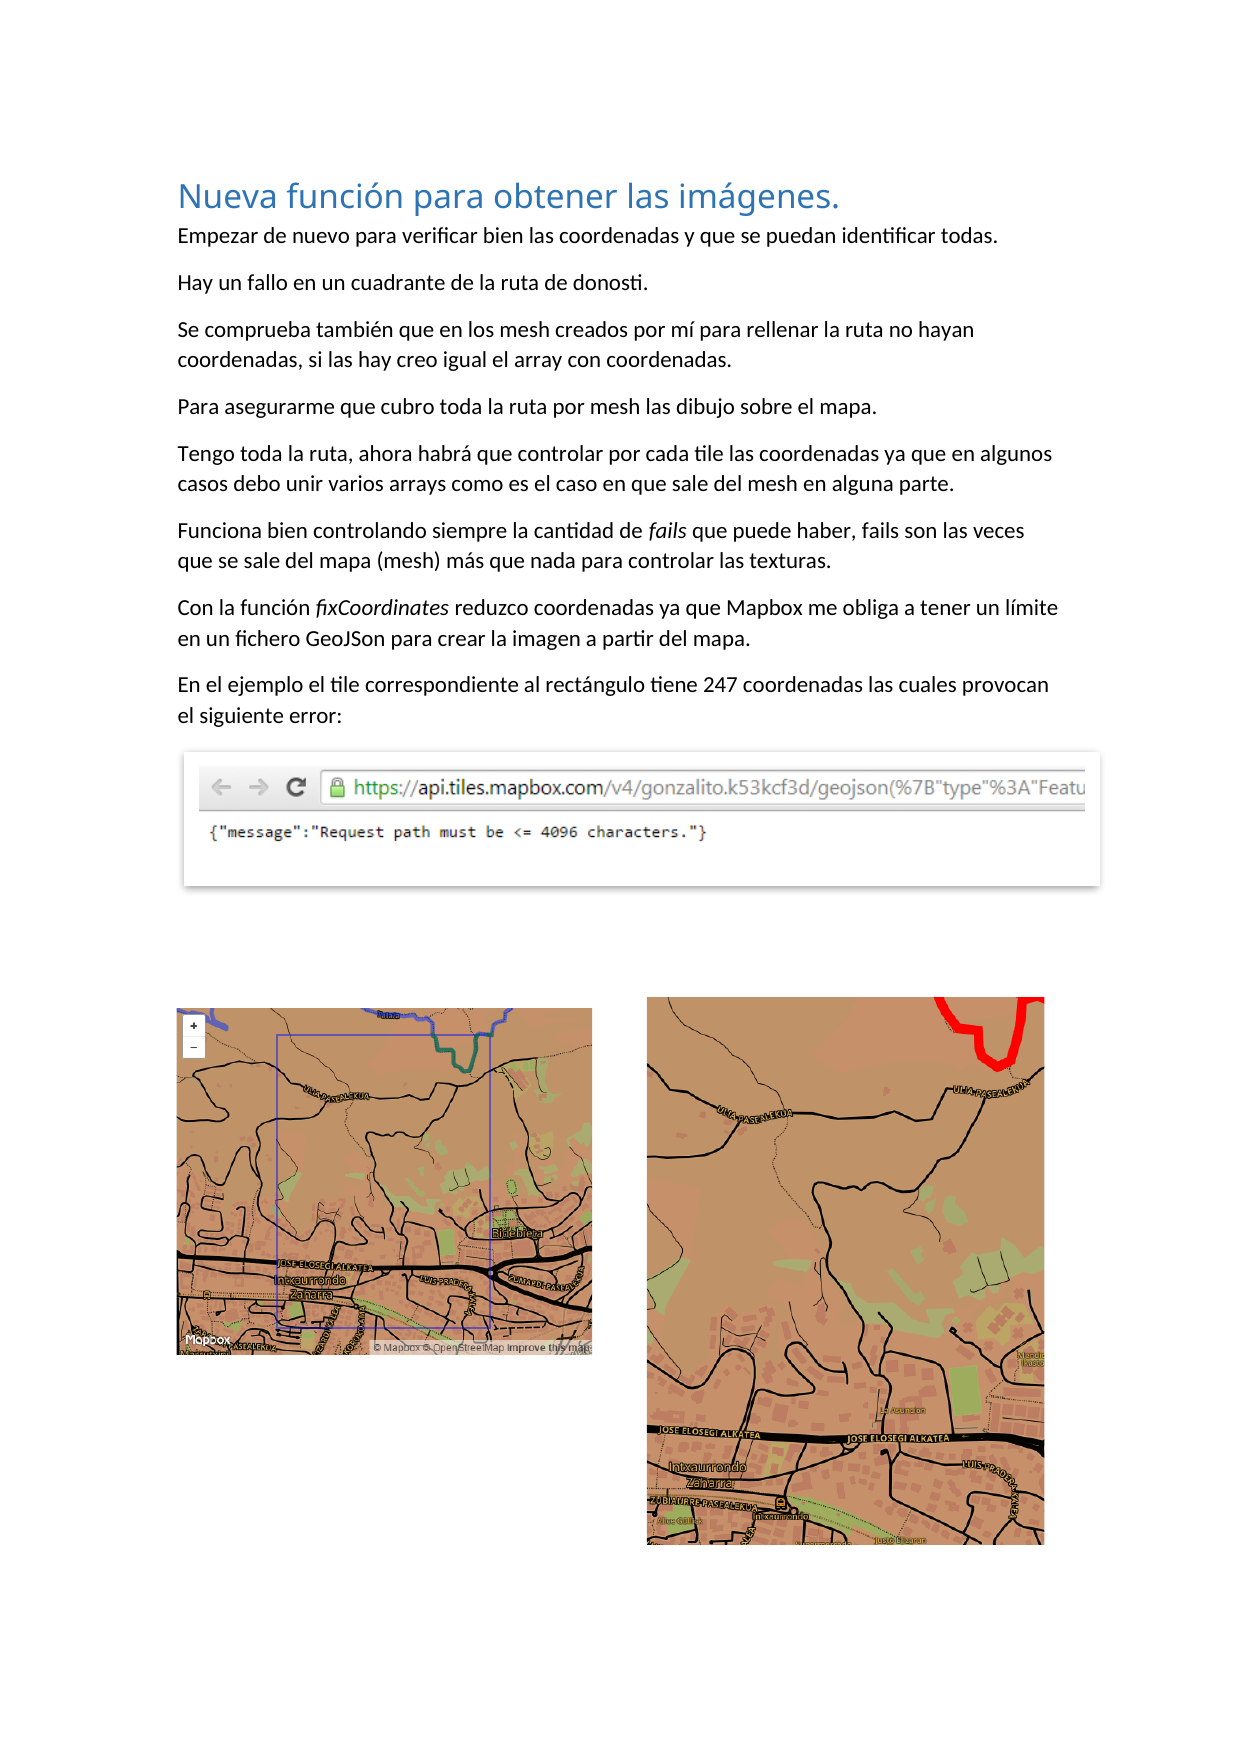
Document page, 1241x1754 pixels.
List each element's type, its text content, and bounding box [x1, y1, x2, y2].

text En el ejemplo el tile correspondiente al rectángulo tiene 247 coordenadas las cuales provocan el siguiente error: [177, 671, 1063, 729]
text Empezar de nuevo para verificar bien las coordenadas y que se puedan identificar todas. [177, 222, 1063, 249]
picture [646, 997, 1045, 1545]
subtitle Nueva función para obtener las imágenes. [177, 173, 1063, 218]
text Funciona bien controlando siempre la cantidad de fails que puede haber, fails son las veces que se sale del mapa (mesh) más que nada para controlar las texturas. [177, 516, 1063, 574]
text Tengo toda la ruta, ahora habrá que controlar por cada tile las coordenadas ya que en algunos casos debo unir varios arrays como es el caso en que sale del mesh en alguna parte. [177, 439, 1063, 497]
picture [199, 766, 1085, 871]
text Con la función fixCoordinates reduzco coordenadas ya que Mapbox me obliga a tener un límite en un fichero GeoJSon para crear la imagen a partir del mapa. [177, 593, 1063, 652]
text Se comprueba también que en los mesh creados por mí para rellenar la ruta no hayan coordenadas, si las hay creo igual el array con coordenadas. [177, 315, 1063, 373]
text Para asegurarme que cubro toda la ruta por mesh las dibujo sobre el mapa. [177, 392, 1063, 420]
picture [176, 1008, 593, 1355]
text Hay un fallo en un cuadrante de la ruta de donosti. [177, 268, 1063, 296]
